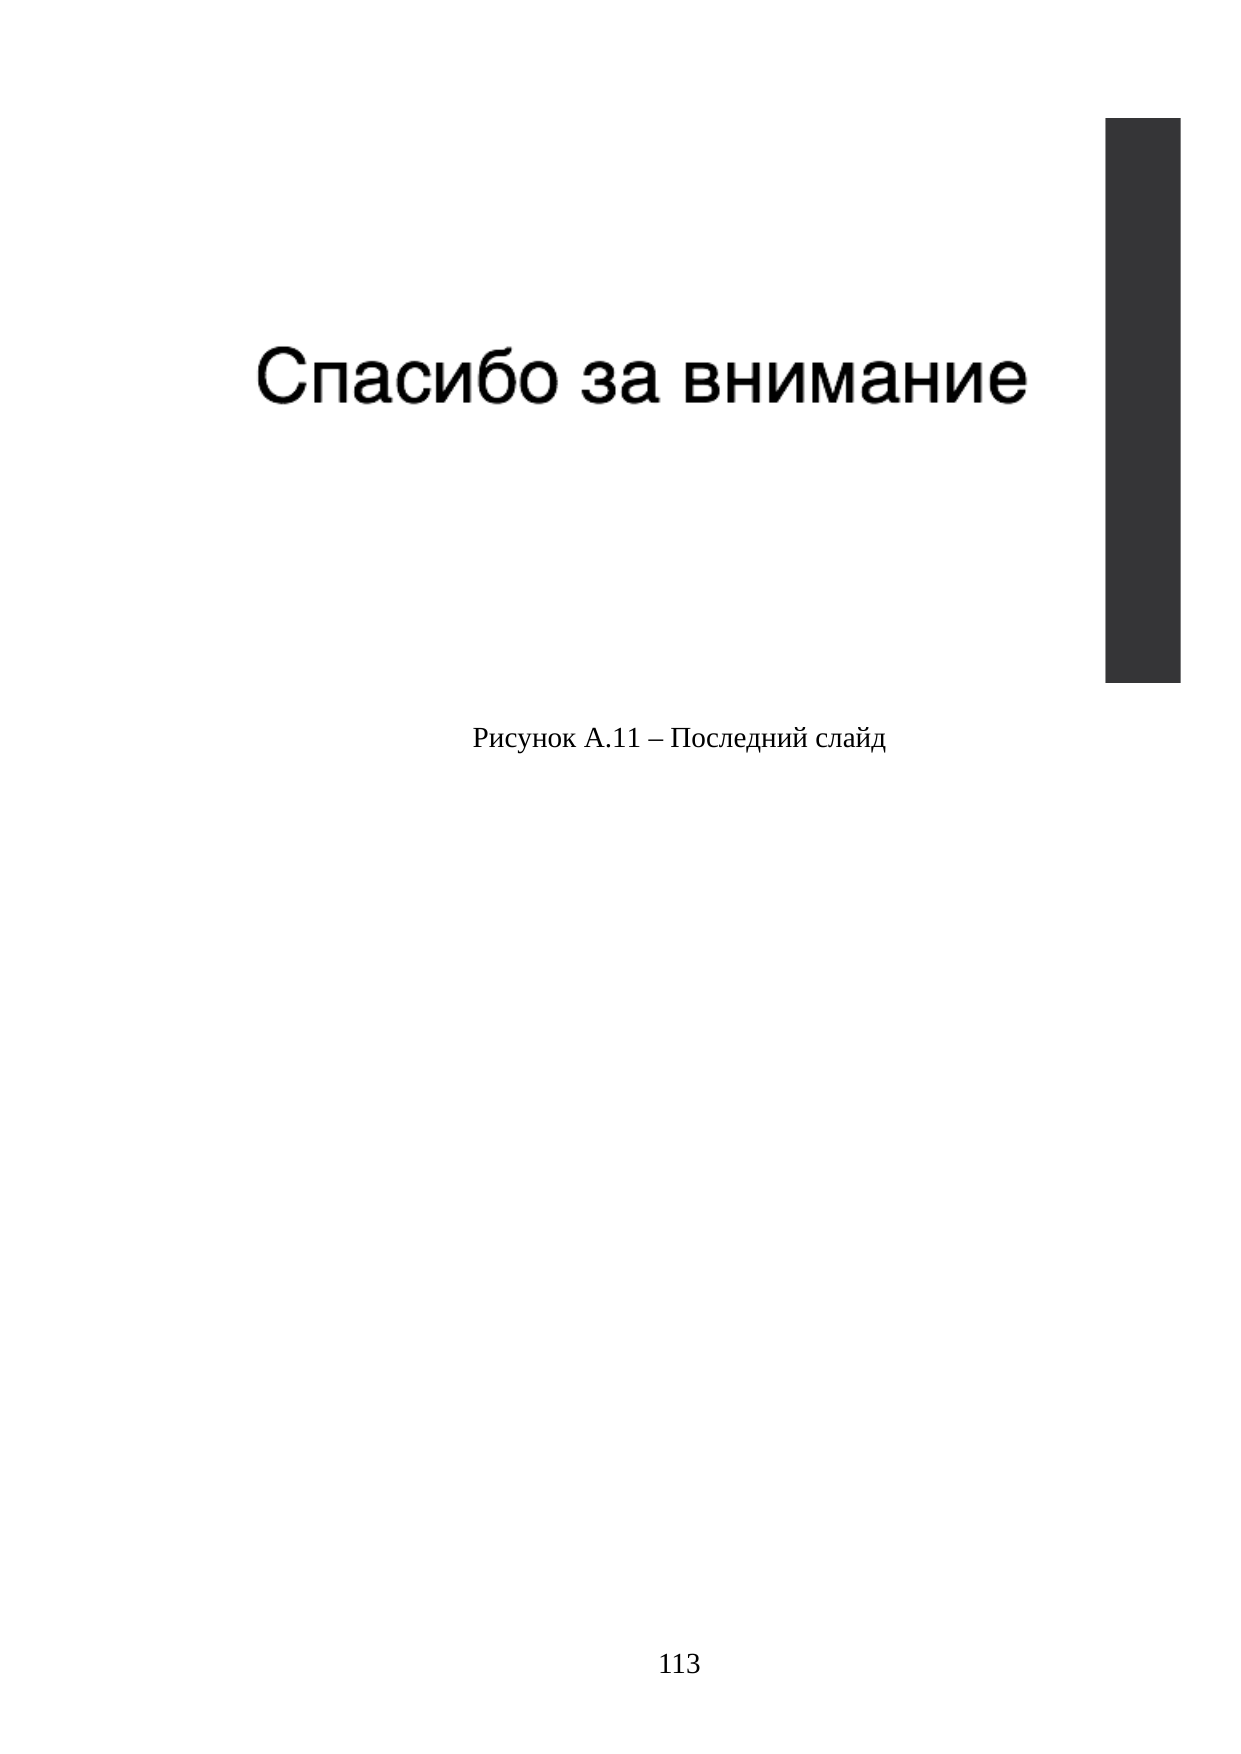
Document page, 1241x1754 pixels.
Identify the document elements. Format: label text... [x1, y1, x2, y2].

text Рисунок А.11 – Последний слайд [177, 720, 1181, 754]
picture [177, 118, 1181, 683]
